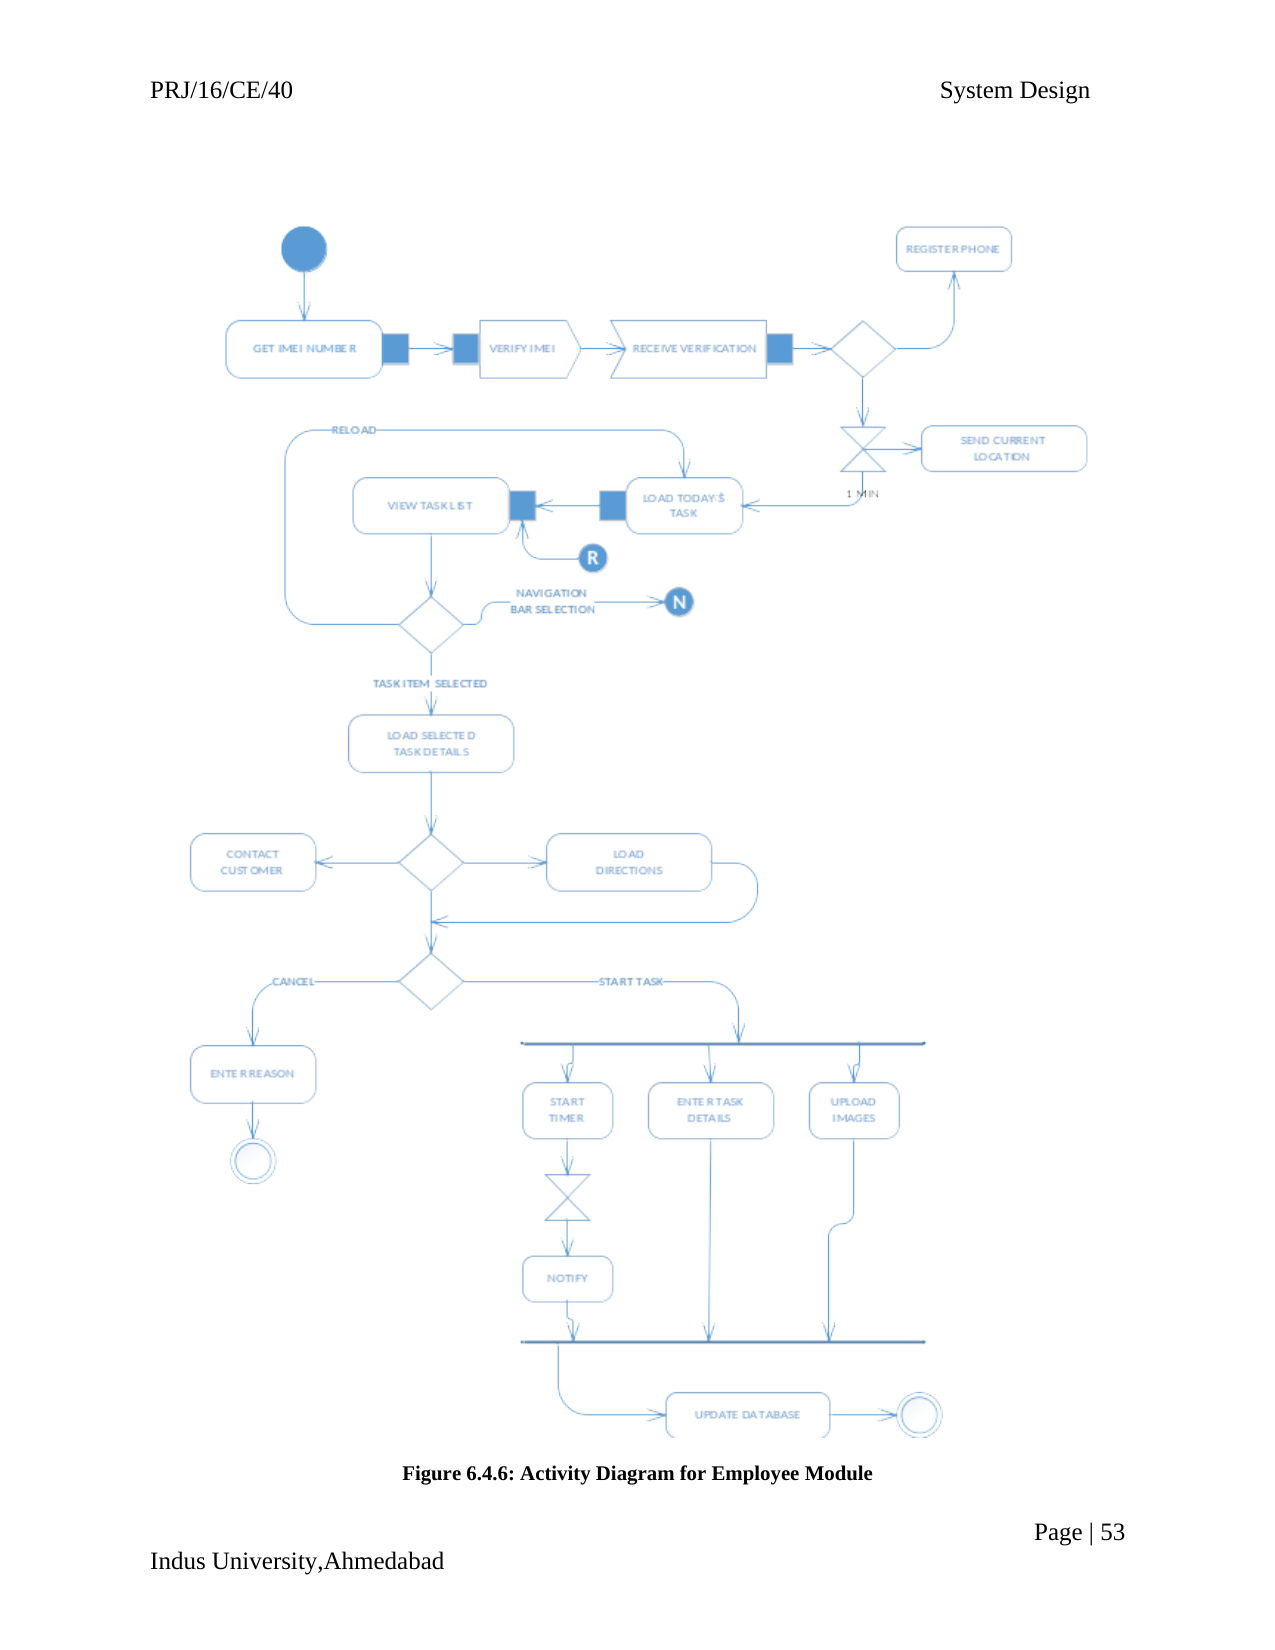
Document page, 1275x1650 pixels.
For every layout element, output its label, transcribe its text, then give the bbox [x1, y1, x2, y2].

text Figure 6.4.6: Activity Diagram for Employee Module [150, 1461, 1125, 1485]
